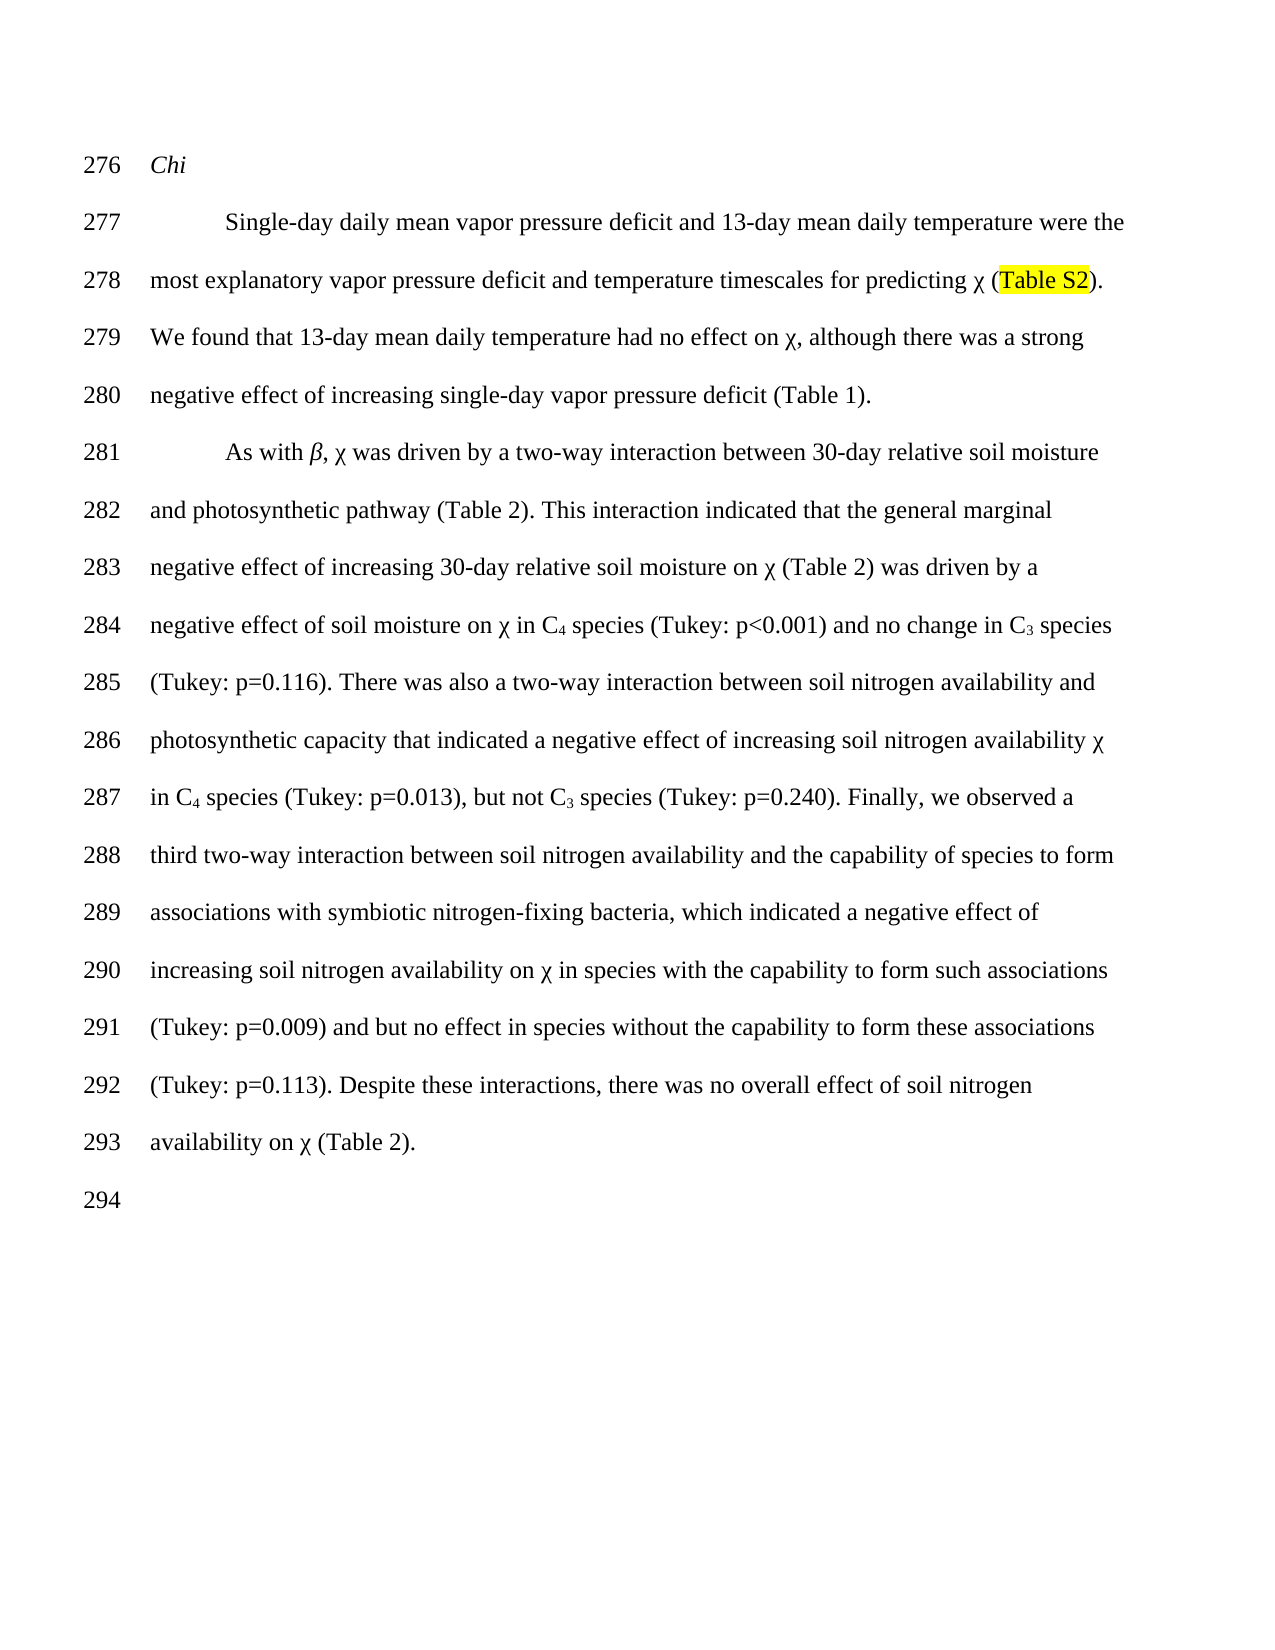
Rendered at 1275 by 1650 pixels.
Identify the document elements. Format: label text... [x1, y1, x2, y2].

text As with β, χ was driven by a two-way interaction between 30-day relative soil moisture and photosynthetic pathway (Table 2). This interaction indicated that the general marginal negative effect of increasing 30-day relative soil moisture on χ (Table 2) was driven by a negative effect of soil moisture on χ in C4 species (Tukey: p<0.001) and no change in C3 species (Tukey: p=0.116). There was also a two-way interaction between soil nitrogen availability and photosynthetic capacity that indicated a negative effect of increasing soil nitrogen availability χ in C4 species (Tukey: p=0.013), but not C3 species (Tukey: p=0.240). Finally, we observed a third two-way interaction between soil nitrogen availability and the capability of species to form associations with symbiotic nitrogen-fixing bacteria, which indicated a negative effect of increasing soil nitrogen availability on χ in species with the capability to form such associations (Tukey: p=0.009) and but no effect in species without the capability to form these associations (Tukey: p=0.113). Despite these interactions, there was no overall effect of soil nitrogen availability on χ (Table 2). [150, 437, 1125, 1156]
text Single-day daily mean vapor pressure deficit and 13-day mean daily temperature were the most explanatory vapor pressure deficit and temperature timescales for predicting χ (Table S2). We found that 13-day mean daily temperature had no effect on χ, although there was a strong negative effect of increasing single-day vapor pressure deficit (Table 1). [150, 207, 1125, 409]
text Chi [150, 150, 1125, 179]
